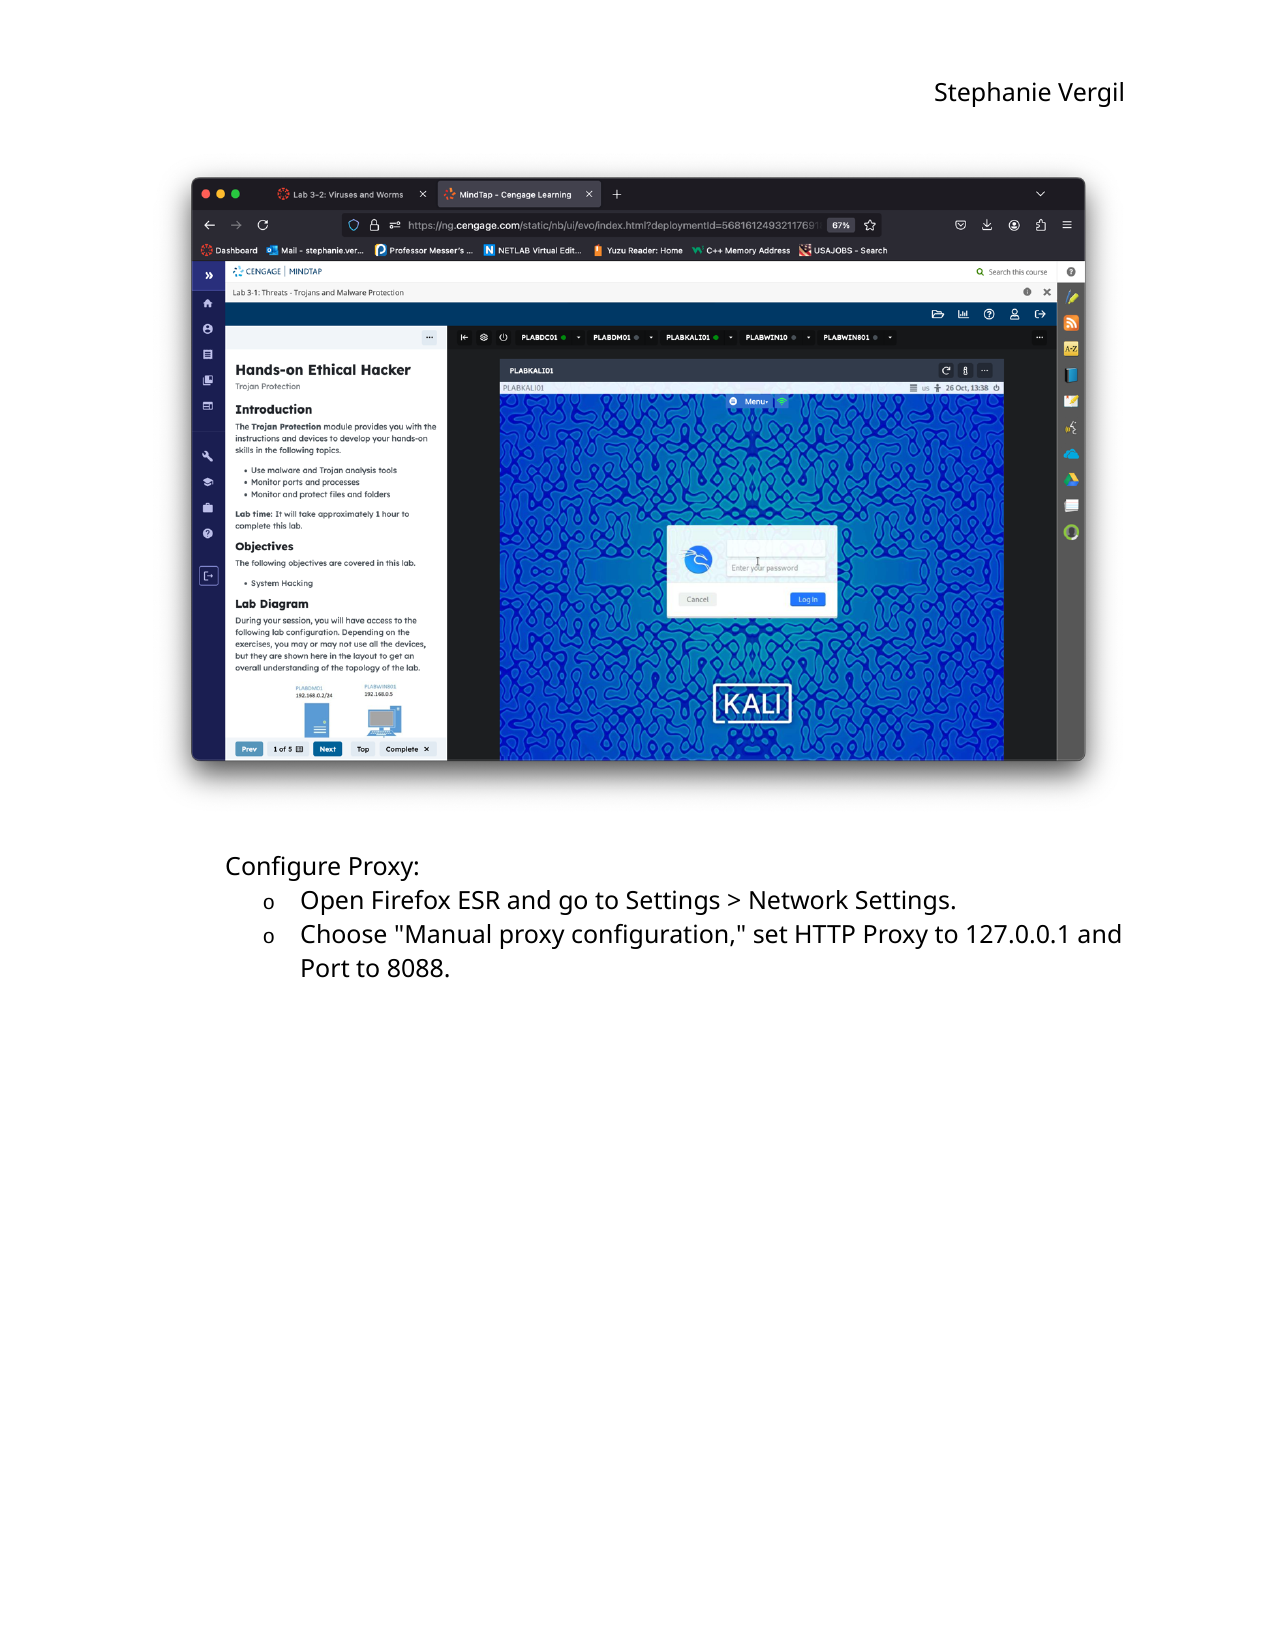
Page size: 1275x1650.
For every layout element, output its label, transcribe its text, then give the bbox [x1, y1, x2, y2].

picture [150, 150, 1125, 815]
text Configure Proxy: [150, 848, 1125, 882]
list Open Firefox ESR and go to Settings > Network Settings. [262, 882, 1125, 916]
list Choose "Manual proxy configuration," set HTTP Proxy to 127.0.0.1 and Port to 8088. [262, 916, 1125, 984]
